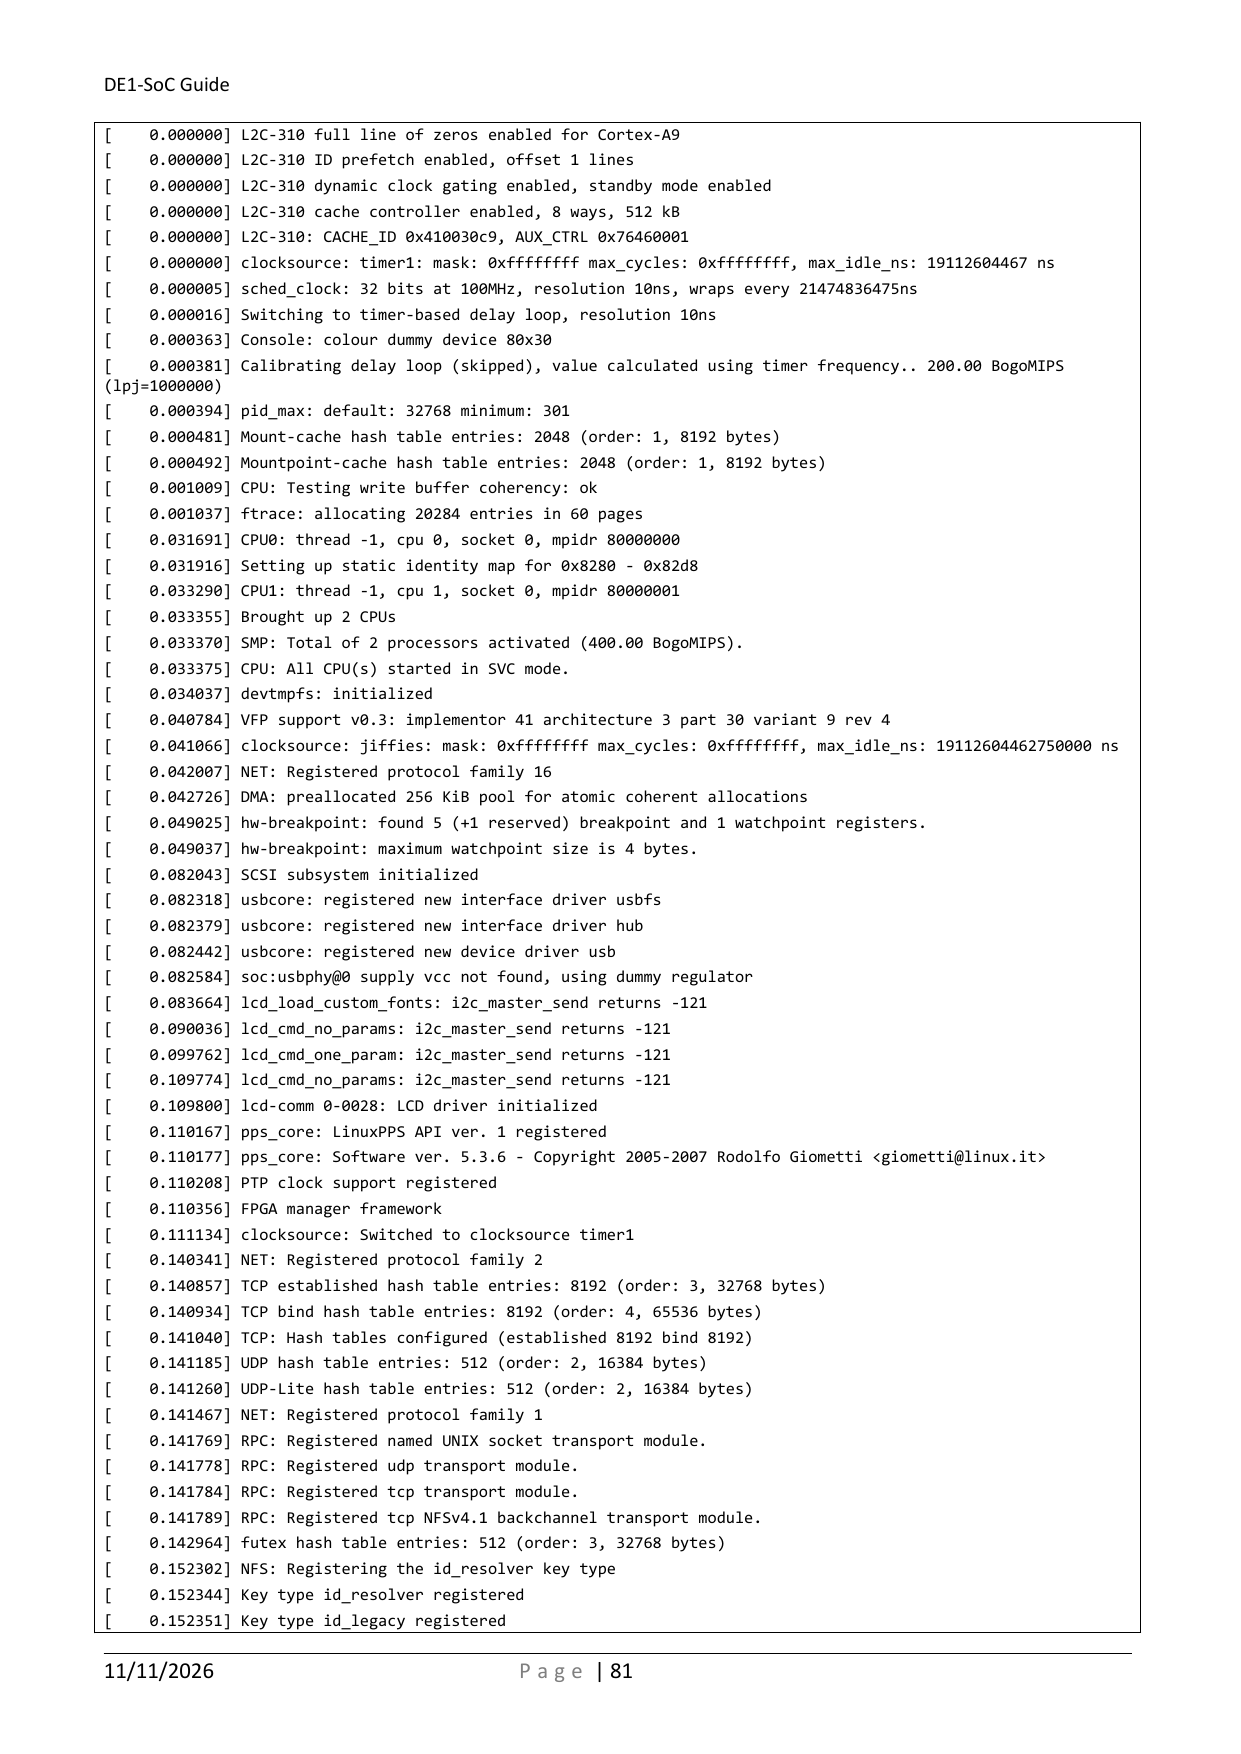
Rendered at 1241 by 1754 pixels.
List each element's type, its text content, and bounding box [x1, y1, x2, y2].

text [ 0.000492] Mountpoint-cache hash table entries: 2048 (order: 1, 8192 bytes) [95, 450, 1140, 472]
text [ 0.000005] sched_clock: 32 bits at 100MHz, resolution 10ns, wraps every 21474836475ns [95, 276, 1140, 299]
text [ 0.111134] clocksource: Switched to clocksource timer1 [95, 1222, 1140, 1244]
text [ 0.000381] Calibrating delay loop (skipped), value calculated using timer frequency.. 200.00 BogoMIPS (lpj=1000000) [95, 353, 1140, 395]
text [ 0.141778] RPC: Registered udp transport module. [95, 1453, 1140, 1476]
text [ 0.142964] futex hash table entries: 512 (order: 3, 32768 bytes) [95, 1531, 1140, 1553]
text [ 0.001037] ftrace: allocating 20284 entries in 60 pages [95, 501, 1140, 524]
text [ 0.040784] VFP support v0.3: implementor 41 architecture 3 part 30 variant 9 rev 4 [95, 707, 1140, 730]
text [ 0.000000] L2C-310 ID prefetch enabled, offset 1 lines [95, 147, 1140, 170]
text [ 0.110356] FPGA manager framework [95, 1196, 1140, 1219]
text [ 0.152344] Key type id_resolver registered [95, 1582, 1140, 1604]
text [ 0.110208] PTP clock support registered [95, 1170, 1140, 1193]
text [ 0.082442] usbcore: registered new device driver usb [95, 939, 1140, 961]
text [ 0.000000] clocksource: timer1: mask: 0xffffffff max_cycles: 0xffffffff, max_idle_ns: 19112604467 ns [95, 250, 1140, 273]
text [ 0.049037] hw-breakpoint: maximum watchpoint size is 4 bytes. [95, 836, 1140, 858]
text [ 0.000481] Mount-cache hash table entries: 2048 (order: 1, 8192 bytes) [95, 424, 1140, 447]
text [ 0.082043] SCSI subsystem initialized [95, 862, 1140, 884]
text [ 0.141185] UDP hash table entries: 512 (order: 2, 16384 bytes) [95, 1350, 1140, 1373]
text [ 0.000000] L2C-310 cache controller enabled, 8 ways, 512 kB [95, 199, 1140, 221]
text [ 0.033355] Brought up 2 CPUs [95, 604, 1140, 627]
text [ 0.152351] Key type id_legacy registered [95, 1608, 1140, 1632]
text [ 0.141040] TCP: Hash tables configured (established 8192 bind 8192) [95, 1325, 1140, 1347]
text [ 0.000016] Switching to timer-based delay loop, resolution 10ns [95, 302, 1140, 324]
text [ 0.110177] pps_core: Software ver. 5.3.6 - Copyright 2005-2007 Rodolfo Giometti <giometti@linux.it> [95, 1144, 1140, 1167]
text [ 0.033370] SMP: Total of 2 processors activated (400.00 BogoMIPS). [95, 630, 1140, 653]
text [ 0.110167] pps_core: LinuxPPS API ver. 1 registered [95, 1119, 1140, 1141]
text [ 0.033290] CPU1: thread -1, cpu 1, socket 0, mpidr 80000001 [95, 578, 1140, 601]
text [ 0.000000] L2C-310: CACHE_ID 0x410030c9, AUX_CTRL 0x76460001 [95, 224, 1140, 247]
text [ 0.140341] NET: Registered protocol family 2 [95, 1247, 1140, 1270]
text [ 0.031916] Setting up static identity map for 0x8280 - 0x82d8 [95, 553, 1140, 575]
text [ 0.001009] CPU: Testing write buffer coherency: ok [95, 476, 1140, 498]
text [ 0.082379] usbcore: registered new interface driver hub [95, 913, 1140, 936]
text [ 0.141769] RPC: Registered named UNIX socket transport module. [95, 1428, 1140, 1450]
text [ 0.049025] hw-breakpoint: found 5 (+1 reserved) breakpoint and 1 watchpoint registers. [95, 810, 1140, 833]
text [ 0.141467] NET: Registered protocol family 1 [95, 1402, 1140, 1424]
text [ 0.083664] lcd_load_custom_fonts: i2c_master_send returns -121 [95, 990, 1140, 1013]
text [ 0.140857] TCP established hash table entries: 8192 (order: 3, 32768 bytes) [95, 1273, 1140, 1296]
text [ 0.000000] L2C-310 full line of zeros enabled for Cortex-A9 [95, 123, 1140, 144]
text [ 0.000363] Console: colour dummy device 80x30 [95, 327, 1140, 350]
text [ 0.099762] lcd_cmd_one_param: i2c_master_send returns -121 [95, 1042, 1140, 1064]
text [ 0.109800] lcd-comm 0-0028: LCD driver initialized [95, 1093, 1140, 1116]
text [ 0.031691] CPU0: thread -1, cpu 0, socket 0, mpidr 80000000 [95, 527, 1140, 550]
text [ 0.141784] RPC: Registered tcp transport module. [95, 1479, 1140, 1502]
text [ 0.000000] L2C-310 dynamic clock gating enabled, standby mode enabled [95, 173, 1140, 196]
text [ 0.082584] soc:usbphy@0 supply vcc not found, using dummy regulator [95, 964, 1140, 987]
text [ 0.082318] usbcore: registered new interface driver usbfs [95, 887, 1140, 910]
text [ 0.109774] lcd_cmd_no_params: i2c_master_send returns -121 [95, 1067, 1140, 1090]
text [ 0.140934] TCP bind hash table entries: 8192 (order: 4, 65536 bytes) [95, 1299, 1140, 1322]
text [ 0.000394] pid_max: default: 32768 minimum: 301 [95, 398, 1140, 421]
text [ 0.090036] lcd_cmd_no_params: i2c_master_send returns -121 [95, 1016, 1140, 1038]
text [ 0.042007] NET: Registered protocol family 16 [95, 759, 1140, 781]
text [ 0.141789] RPC: Registered tcp NFSv4.1 backchannel transport module. [95, 1505, 1140, 1527]
text [ 0.141260] UDP-Lite hash table entries: 512 (order: 2, 16384 bytes) [95, 1376, 1140, 1399]
text [ 0.152302] NFS: Registering the id_resolver key type [95, 1556, 1140, 1579]
text [ 0.034037] devtmpfs: initialized [95, 681, 1140, 704]
text [ 0.033375] CPU: All CPU(s) started in SVC mode. [95, 656, 1140, 678]
text [ 0.042726] DMA: preallocated 256 KiB pool for atomic coherent allocations [95, 784, 1140, 807]
text [ 0.041066] clocksource: jiffies: mask: 0xffffffff max_cycles: 0xffffffff, max_idle_ns: 19112604462750000 ns [95, 733, 1140, 756]
